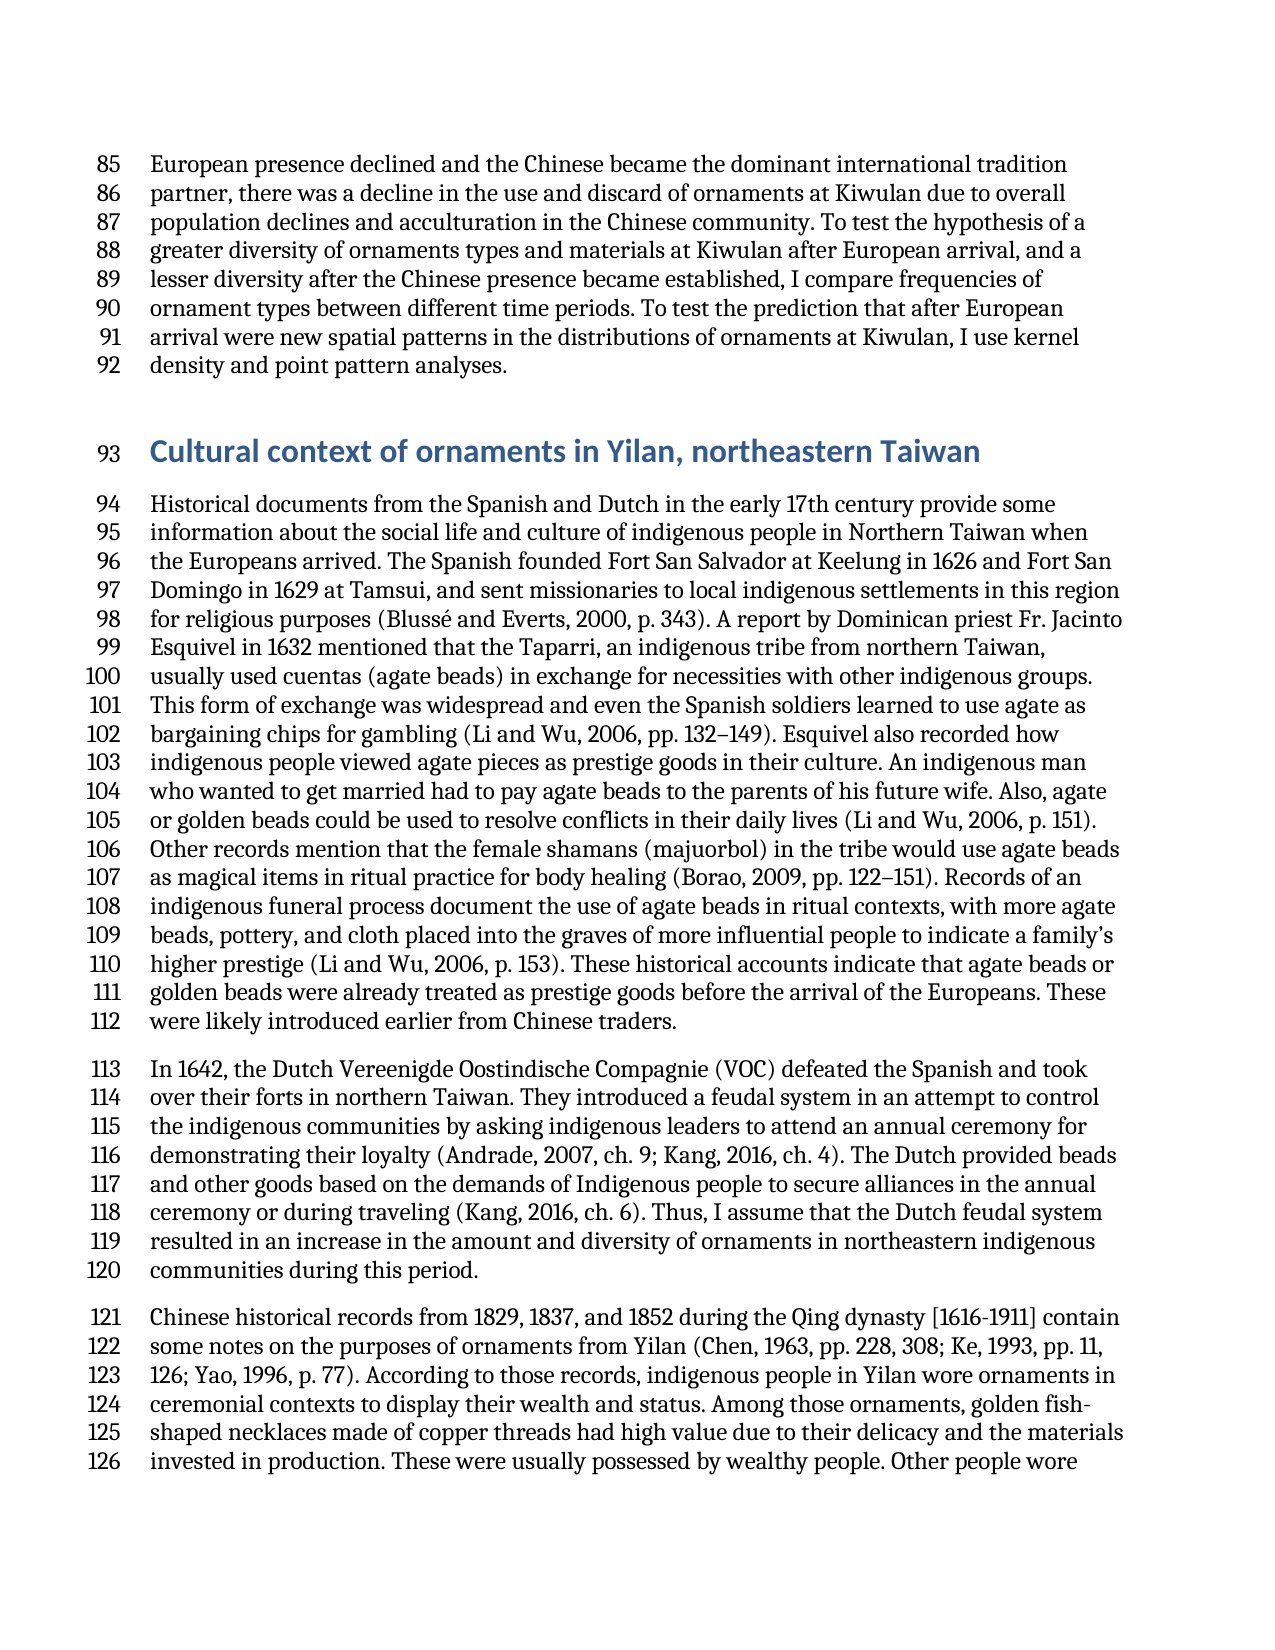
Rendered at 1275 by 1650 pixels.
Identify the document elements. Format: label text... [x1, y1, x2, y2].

subtitle Cultural context of ornaments in Yilan, northeastern Taiwan [150, 430, 1125, 471]
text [150, 1303, 1125, 1476]
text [150, 150, 1125, 380]
text In 1642, the Dutch Vereenigde Oostindische Compagnie (VOC) defeated the Spanish and took over their forts in northern Taiwan. They introduced a feudal system in an attempt to control the indigenous communities by asking indigenous leaders to attend an annual ceremony for demonstrating their loyalty (Andrade, 2007, ch. 9; Kang, 2016, ch. 4). The Dutch provided beads and other goods based on the demands of Indigenous people to secure alliances in the annual ceremony or during traveling (Kang, 2016, ch. 6). Thus, I assume that the Dutch feudal system resulted in an increase in the amount and diversity of ornaments in northeastern indigenous communities during this period. [150, 1054, 1125, 1284]
text Historical documents from the Spanish and Dutch in the early 17th century provide some information about the social life and culture of indigenous people in Northern Taiwan when the Europeans arrived. The Spanish founded Fort San Salvador at Keelung in 1626 and Fort San Domingo in 1629 at Tamsui, and sent missionaries to local indigenous settlements in this region for religious purposes (Blussé and Everts, 2000, p. 343). A report by Dominican priest Fr. Jacinto Esquivel in 1632 mentioned that the Taparri, an indigenous tribe from northern Taiwan, usually used cuentas (agate beads) in exchange for necessities with other indigenous groups. This form of exchange was widespread and even the Spanish soldiers learned to use agate as bargaining chips for gambling (Li and Wu, 2006, pp. 132–149). Esquivel also recorded how indigenous people viewed agate pieces as prestige goods in their culture. An indigenous man who wanted to get married had to pay agate beads to the parents of his future wife. Also, agate or golden beads could be used to resolve conflicts in their daily lives (Li and Wu, 2006, p. 151). Other records mention that the female shamans (majuorbol) in the tribe would use agate beads as magical items in ritual practice for body healing (Borao, 2009, pp. 122–151). Records of an indigenous funeral process document the use of agate beads in ritual contexts, with more agate beads, pottery, and cloth placed into the graves of more influential people to indicate a family’s higher prestige (Li and Wu, 2006, p. 153). These historical accounts indicate that agate beads or golden beads were already treated as prestige goods before the arrival of the Europeans. These were likely introduced earlier from Chinese traders. [150, 489, 1125, 1036]
